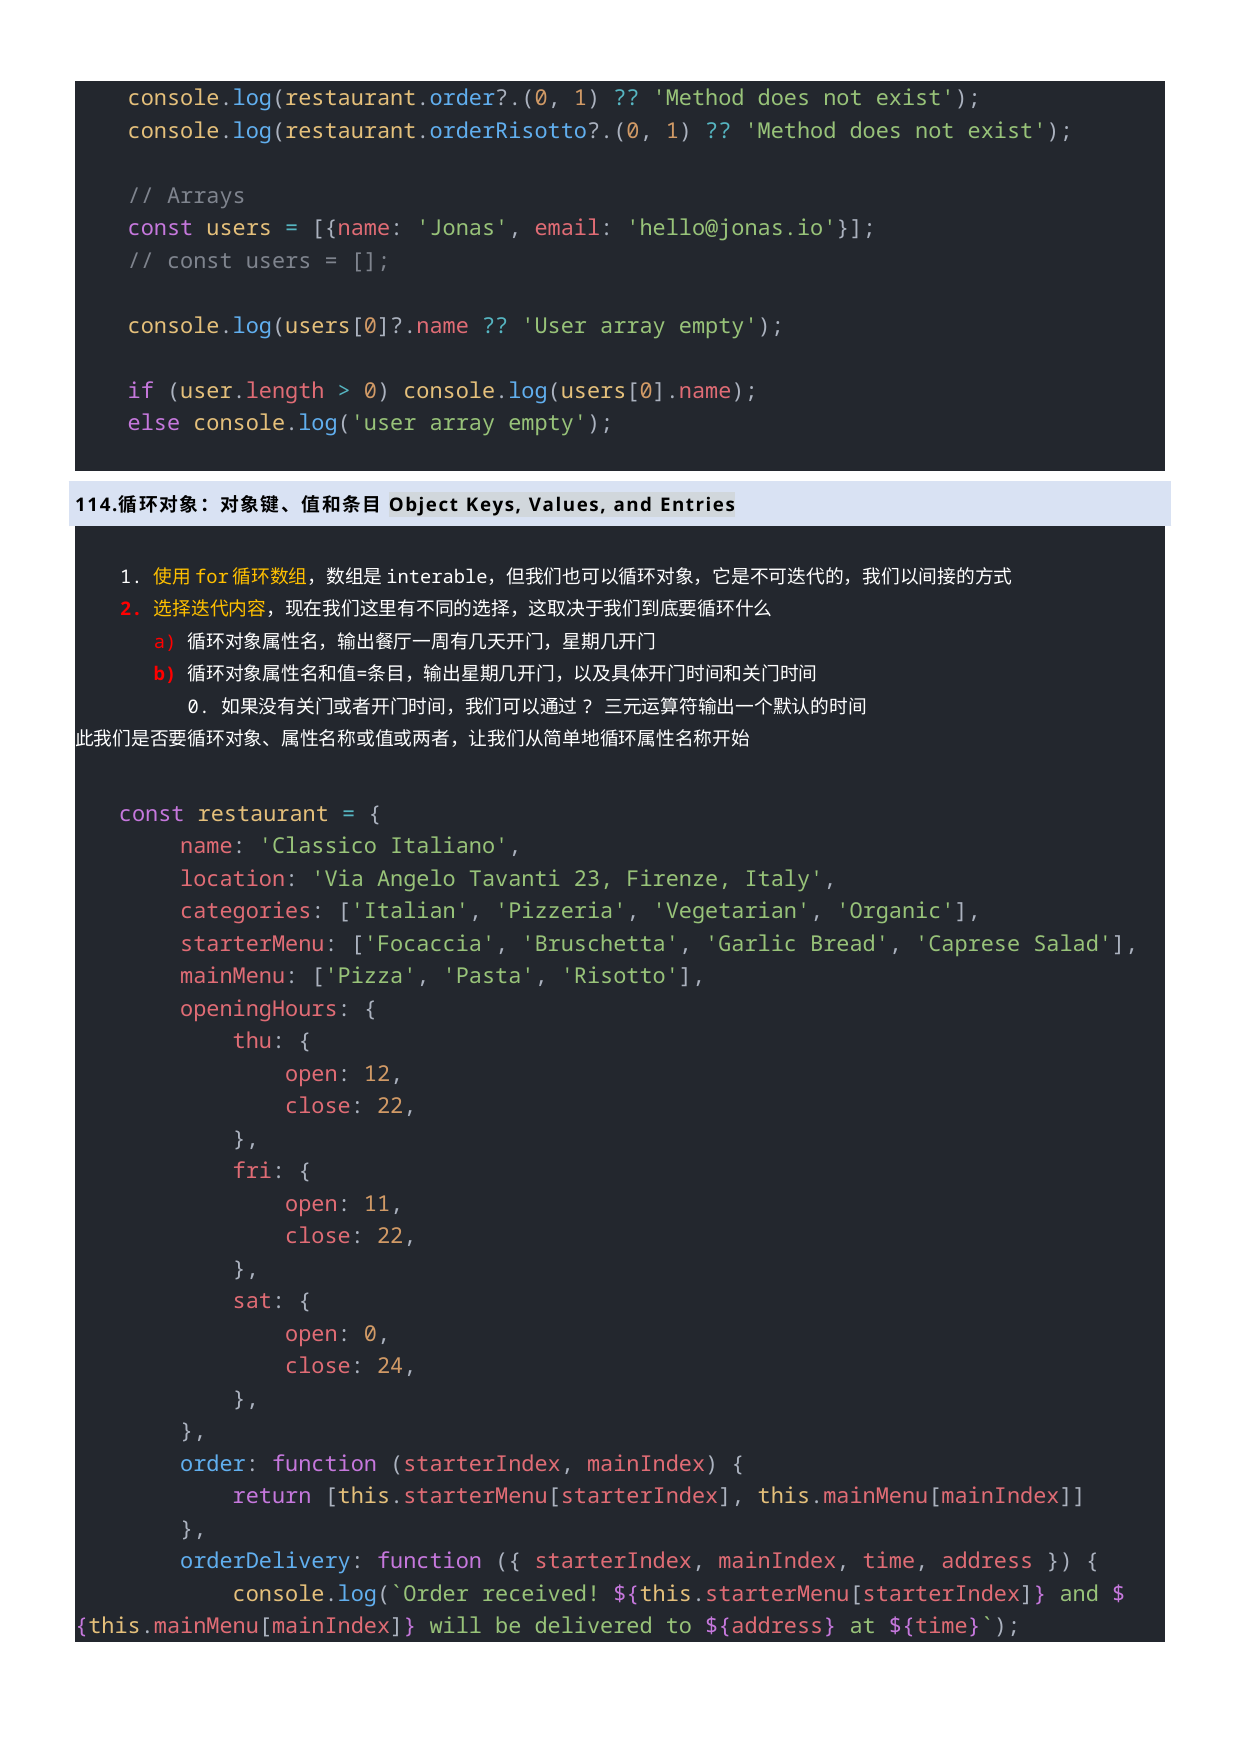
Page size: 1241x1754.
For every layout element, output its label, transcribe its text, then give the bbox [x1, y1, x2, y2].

text }, [75, 1252, 1165, 1284]
text close: 22, [75, 1089, 1165, 1122]
text thu: { [75, 1024, 1165, 1057]
text if (user.length > 0) console.log(users[0].name); [75, 373, 1165, 406]
text 2. 选择迭代内容，现在我们这里有不同的选择，这取决于我们到底要循环什么 [75, 591, 1165, 624]
text mainMenu: ['Pizza', 'Pasta', 'Risotto'], [75, 959, 1165, 992]
text // const users = []; [75, 243, 1165, 276]
text }, [75, 1414, 1165, 1447]
text 此我们是否要循环对象、属性名称或值或两者，让我们从简单地循环属性名称开始 [75, 721, 1165, 754]
text name: 'Classico Italiano', [75, 829, 1165, 862]
text open: 12, [75, 1057, 1165, 1089]
text }, [75, 1512, 1165, 1544]
text // Arrays [75, 178, 1165, 211]
text close: 22, [75, 1219, 1165, 1252]
text else console.log('user array empty'); [75, 406, 1165, 438]
text console.log(restaurant.order?.(0, 1) ?? 'Method does not exist'); [75, 81, 1165, 113]
text openingHours: { [75, 992, 1165, 1024]
text open: 0, [75, 1317, 1165, 1349]
text console.log(`Order received! ${this.starterMenu[starterIndex]} and ${this.mainMenu[mainIndex]} will be delivered to ${address} at ${time}`); [75, 1577, 1165, 1642]
text orderDelivery: function ({ starterIndex, mainIndex, time, address }) { [75, 1544, 1165, 1577]
text 0. 如果没有关门或者开门时间，我们可以通过 ? 三元运算符输出一个默认的时间 [75, 689, 1165, 721]
text const restaurant = { [75, 797, 1165, 829]
text sat: { [75, 1284, 1165, 1317]
text a) 循环对象属性名，输出餐厅一周有几天开门，星期几开门 [75, 624, 1165, 656]
text console.log(restaurant.orderRisotto?.(0, 1) ?? 'Method does not exist'); [75, 113, 1165, 146]
text fri: { [75, 1154, 1165, 1187]
text location: 'Via Angelo Tavanti 23, Firenze, Italy', [75, 862, 1165, 894]
text open: 11, [75, 1187, 1165, 1219]
text return [this.starterMenu[starterIndex], this.mainMenu[mainIndex]] [75, 1479, 1165, 1512]
text 1. 使用for循环数组，数组是interable，但我们也可以循环对象，它是不可迭代的，我们以间接的方式 [75, 559, 1165, 591]
text console.log(users[0]?.name ?? 'User array empty'); [75, 308, 1165, 341]
text }, [75, 1382, 1165, 1414]
text starterMenu: ['Focaccia', 'Bruschetta', 'Garlic Bread', 'Caprese Salad'], [75, 927, 1165, 959]
text order: function (starterIndex, mainIndex) { [75, 1447, 1165, 1479]
text categories: ['Italian', 'Pizzeria', 'Vegetarian', 'Organic'], [75, 894, 1165, 927]
text }, [75, 1122, 1165, 1154]
subtitle 114.循环对象：对象键、值和条目 Object Keys, Values, and Entries [75, 488, 1165, 520]
text b) 循环对象属性名和值=条目，输出星期几开门，以及具体开门时间和关门时间 [75, 656, 1165, 689]
text const users = [{name: 'Jonas', email: 'hello@jonas.io'}]; [75, 211, 1165, 243]
text close: 24, [75, 1349, 1165, 1382]
